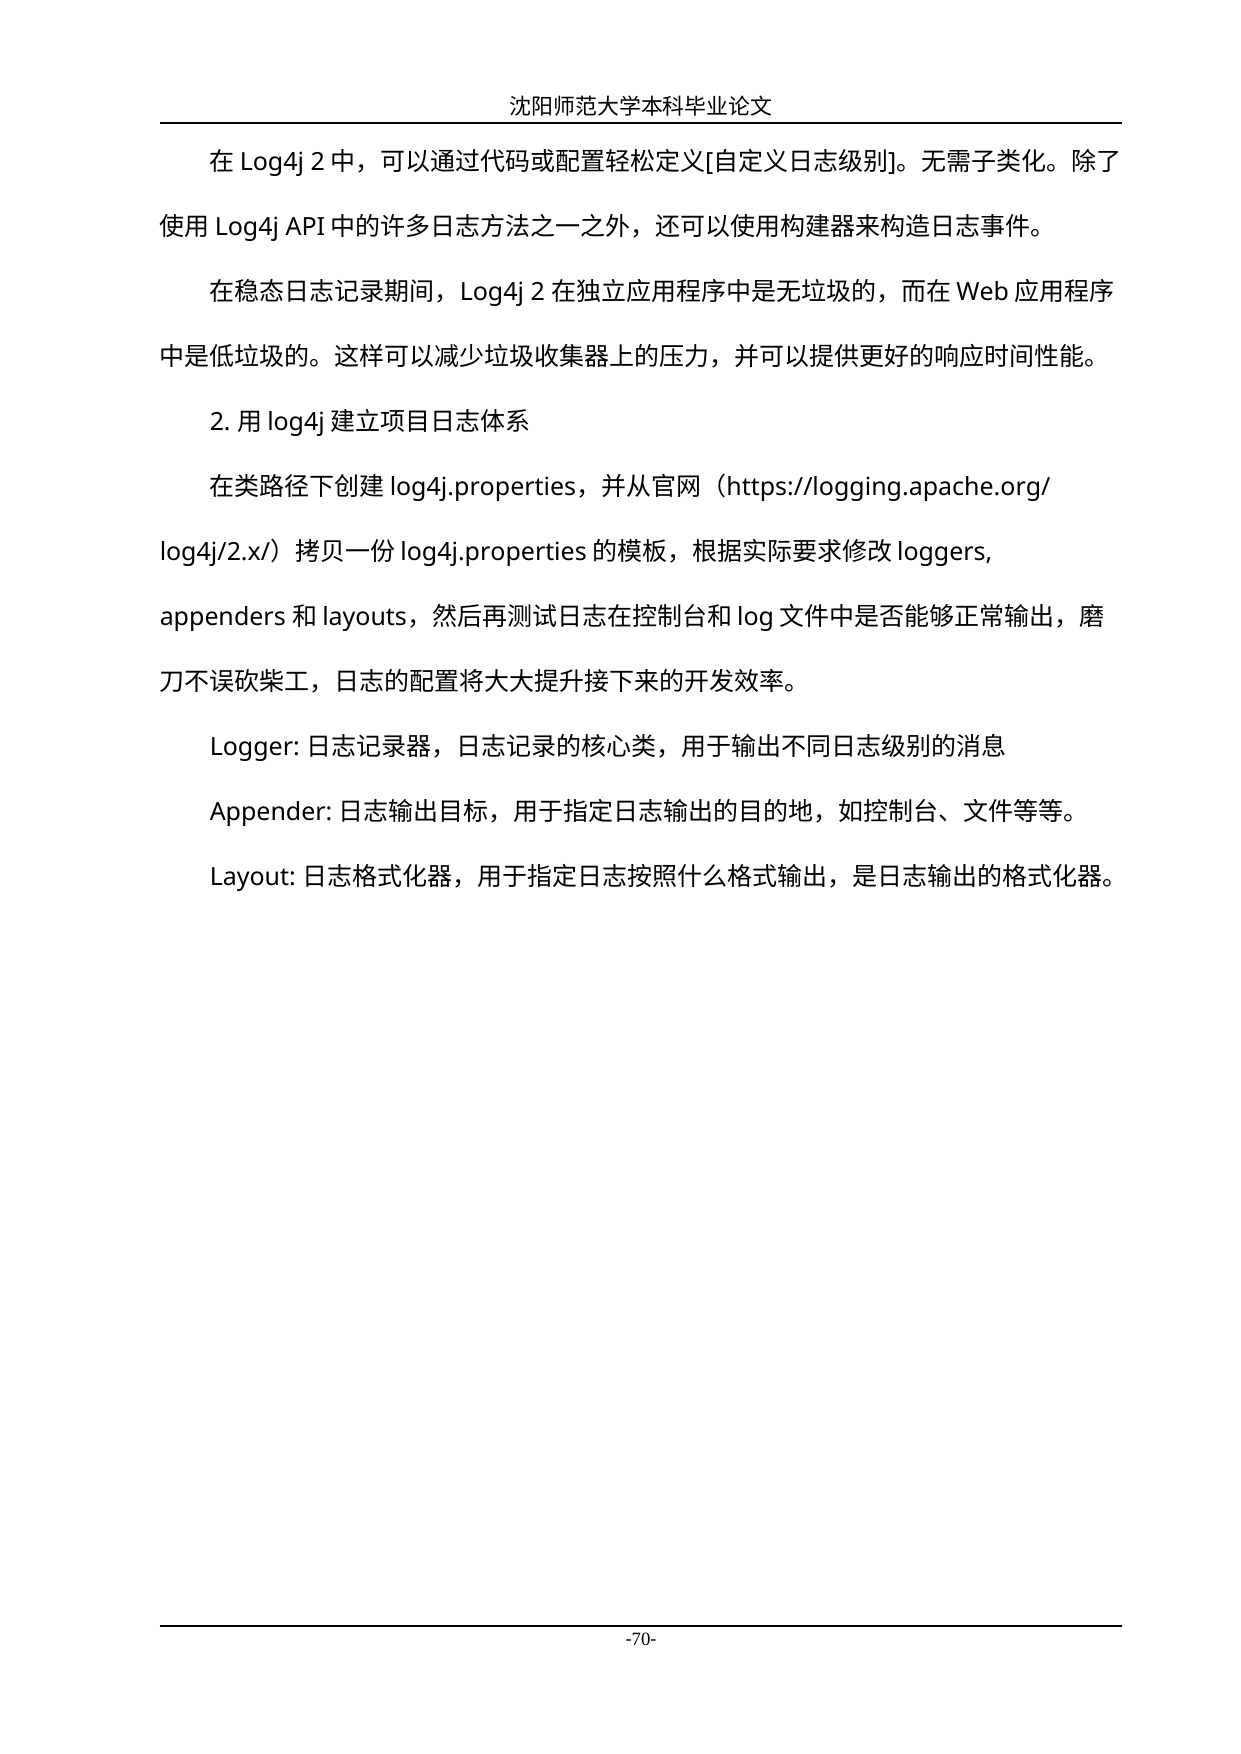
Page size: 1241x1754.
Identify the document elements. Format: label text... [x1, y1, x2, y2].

text 2. 用log4j建立项目日志体系 [159, 387, 1122, 452]
text Logger: 日志记录器，日志记录的核心类，用于输出不同日志级别的消息 [159, 712, 1122, 777]
text Appender: 日志输出目标，用于指定日志输出的目的地，如控制台、文件等等。 [159, 777, 1122, 842]
text 在Log4j 2中，可以通过代码或配置轻松定义[自定义日志级别]。无需子类化。除了使用Log4j API中的许多日志方法之一之外，还可以使用构建器来构造日志事件。 [159, 127, 1122, 257]
text 在稳态日志记录期间，Log4j 2 在独立应用程序中是无垃圾的，而在Web应用程序中是低垃圾的。这样可以减少垃圾收集器上的压力，并可以提供更好的响应时间性能。 [159, 257, 1122, 387]
text 在类路径下创建log4j.properties，并从官网（https://logging.apache.org/log4j/2.x/）拷贝一份log4j.properties的模板，根据实际要求修改loggers, appenders 和layouts，然后再测试日志在控制台和log文件中是否能够正常输出，磨刀不误砍柴工，日志的配置将大大提升接下来的开发效率。 [159, 452, 1122, 712]
text Layout: 日志格式化器，用于指定日志按照什么格式输出，是日志输出的格式化器。 [159, 842, 1122, 907]
